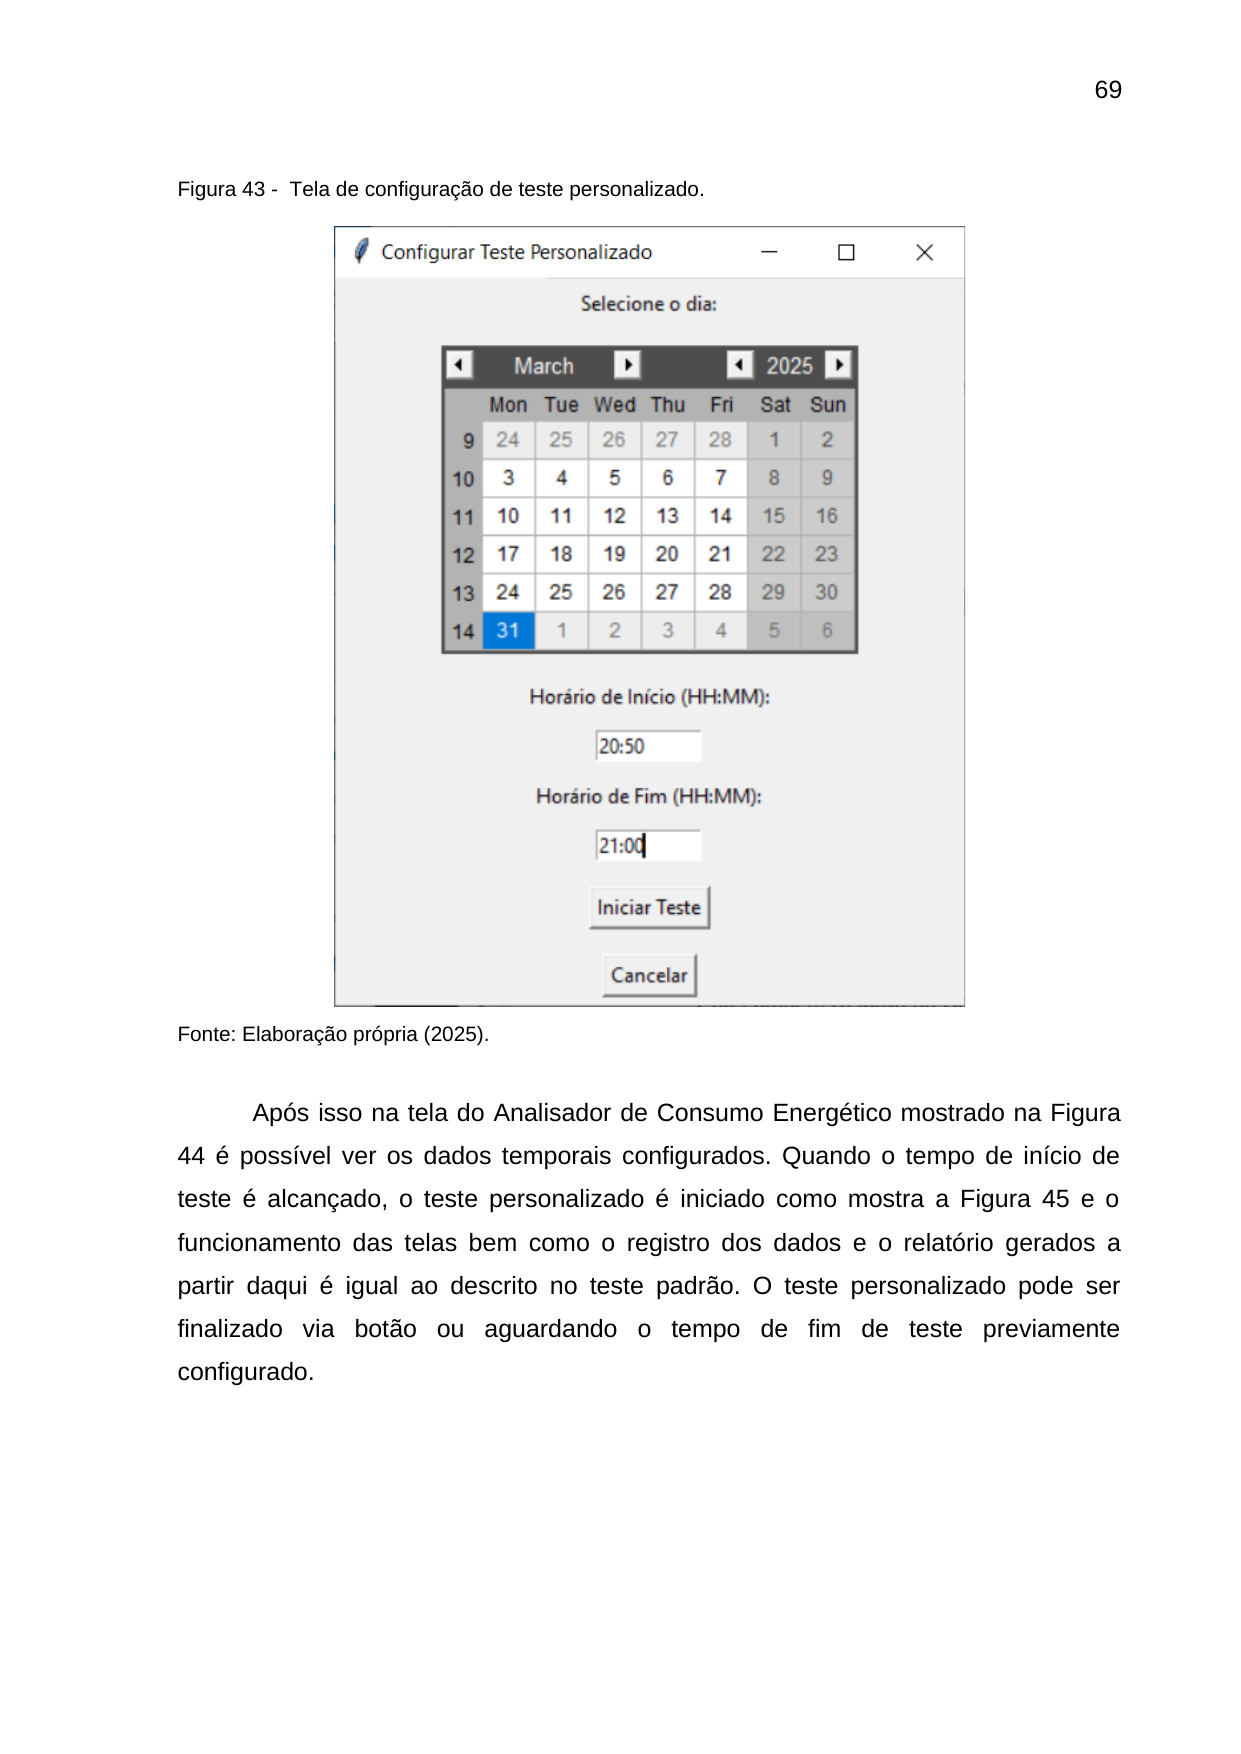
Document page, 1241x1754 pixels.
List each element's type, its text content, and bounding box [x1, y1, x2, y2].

subtitle Figura 43 - Tela de configuração de teste personalizado. [177, 177, 1122, 201]
text Fonte: Elaboração própria (2025). [177, 1021, 1122, 1045]
text Após isso na tela do Analisador de Consumo Energético mostrado na Figura 44 é possível ver os dados temporais configurados. Quando o tempo de início de teste é alcançado, o teste personalizado é iniciado como mostra a Figura 45 e o funcionamento das telas bem como o registro dos dados e o relatório gerados a partir daqui é igual ao descrito no teste padrão. O teste personalizado pode ser finalizado via botão ou aguardando o tempo de fim de teste previamente configurado. [177, 1098, 1122, 1386]
picture [334, 226, 966, 1007]
